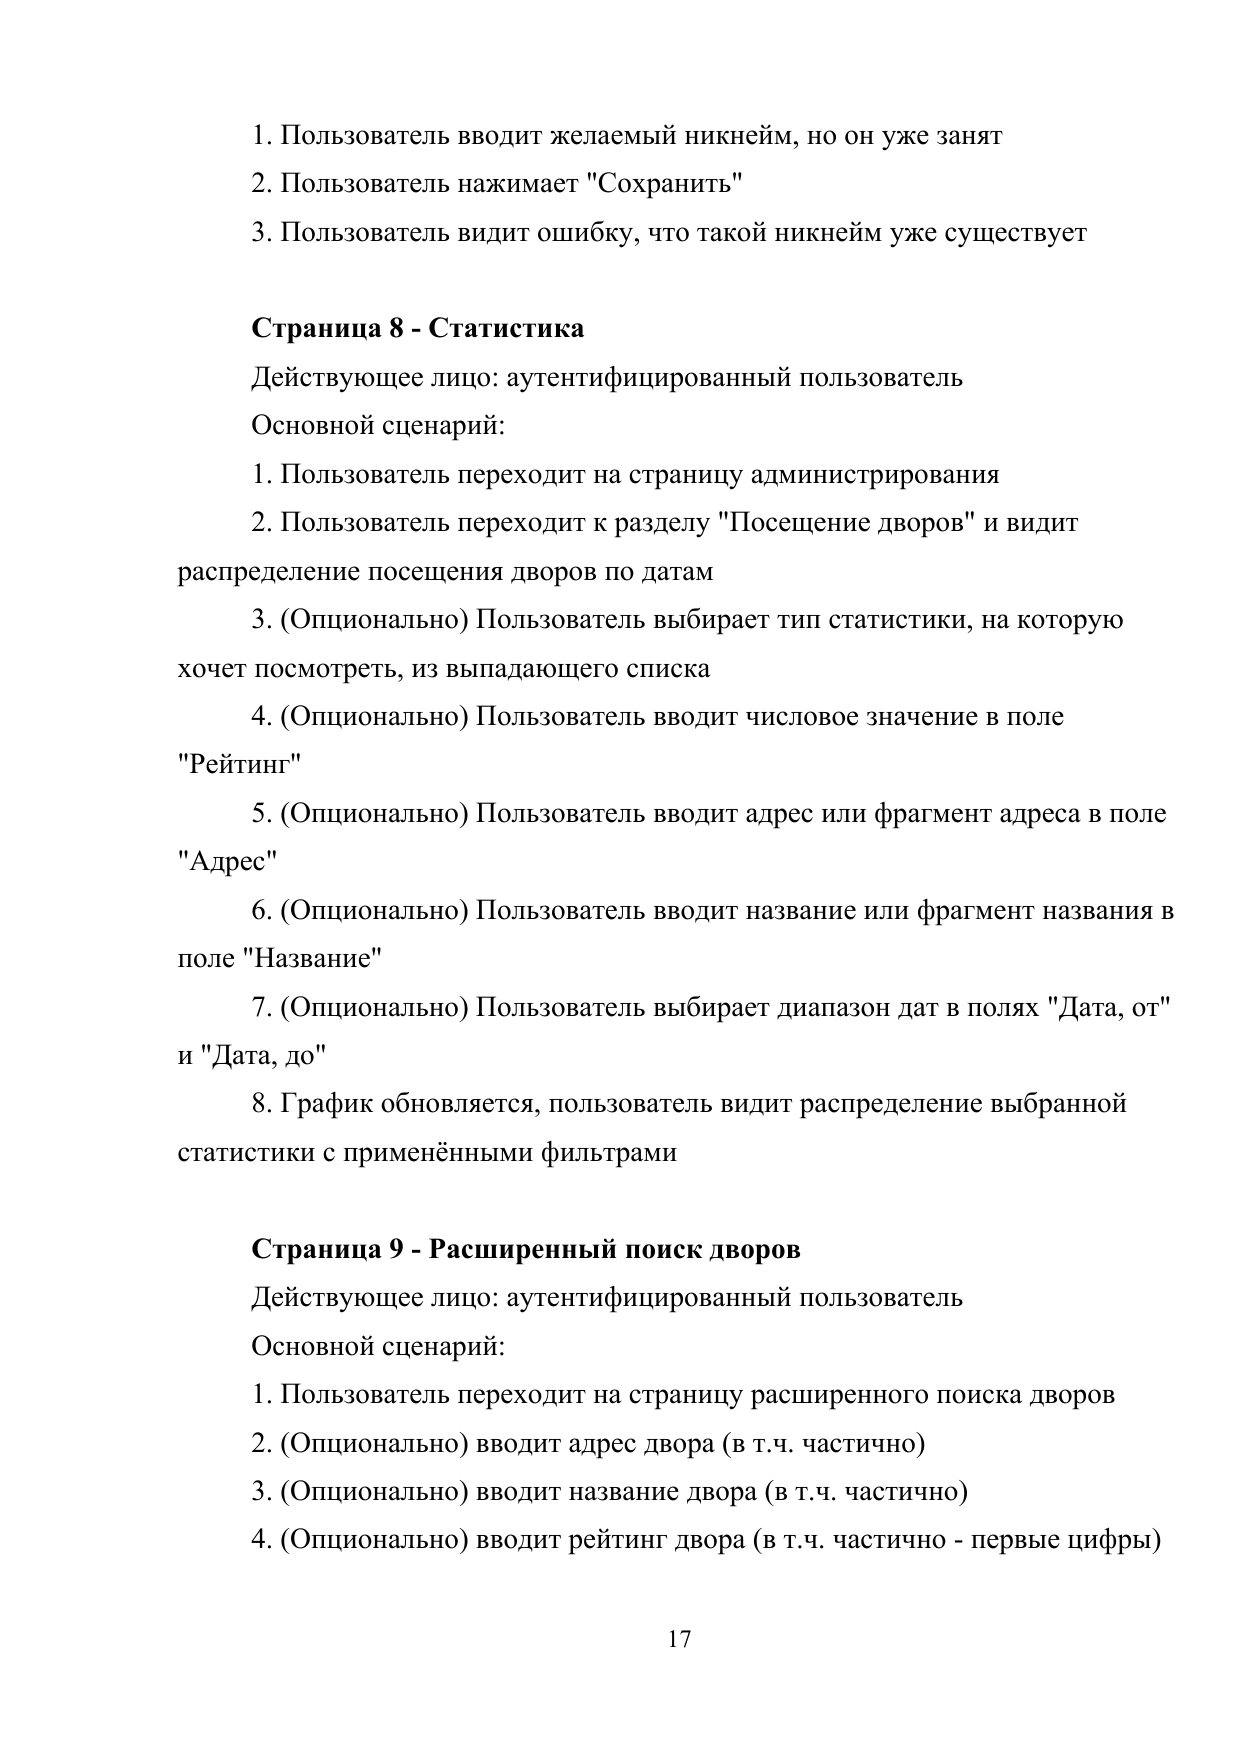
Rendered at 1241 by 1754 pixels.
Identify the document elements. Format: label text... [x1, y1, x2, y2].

text 4. (Опционально) Пользователь вводит числовое значение в поле "Рейтинг" [177, 699, 1181, 780]
text Страница 8 - Статистика [177, 312, 1181, 344]
text Основной сценарий: [177, 409, 1181, 441]
text Страница 9 - Расширенный поиск дворов [177, 1232, 1181, 1264]
text 1. Пользователь переходит на страницу администрирования [177, 457, 1181, 489]
text 1. Пользователь вводит желаемый никнейм, но он уже занят [177, 118, 1181, 150]
text Действующее лицо: аутентифицированный пользователь [177, 360, 1181, 393]
text Действующее лицо: аутентифицированный пользователь [177, 1281, 1181, 1313]
text 5. (Опционально) Пользователь вводит адрес или фрагмент адреса в поле "Адрес" [177, 796, 1181, 877]
text Основной сценарий: [177, 1329, 1181, 1361]
text 2. Пользователь нажимает "Сохранить" [177, 167, 1181, 199]
text 2. Пользователь переходит к разделу "Посещение дворов" и видит распределение посещения дворов по датам [177, 506, 1181, 586]
text 8. График обновляется, пользователь видит распределение выбранной статистики с применёнными фильтрами [177, 1087, 1181, 1168]
text 6. (Опционально) Пользователь вводит название или фрагмент названия в поле "Название" [177, 893, 1181, 974]
text 7. (Опционально) Пользователь выбирает диапазон дат в полях "Дата, от" и "Дата, до" [177, 990, 1181, 1071]
text 1. Пользователь переходит на страницу расширенного поиска дворов [177, 1377, 1181, 1410]
text 3. Пользователь видит ошибку, что такой никнейм уже существует [177, 215, 1181, 247]
text 2. (Опционально) вводит адрес двора (в т.ч. частично) [177, 1426, 1181, 1458]
text 3. (Опционально) вводит название двора (в т.ч. частично) [177, 1474, 1181, 1507]
text 4. (Опционально) вводит рейтинг двора (в т.ч. частично - первые цифры) [177, 1523, 1181, 1555]
text 3. (Опционально) Пользователь выбирает тип статистики, на которую хочет посмотреть, из выпадающего списка [177, 602, 1181, 683]
